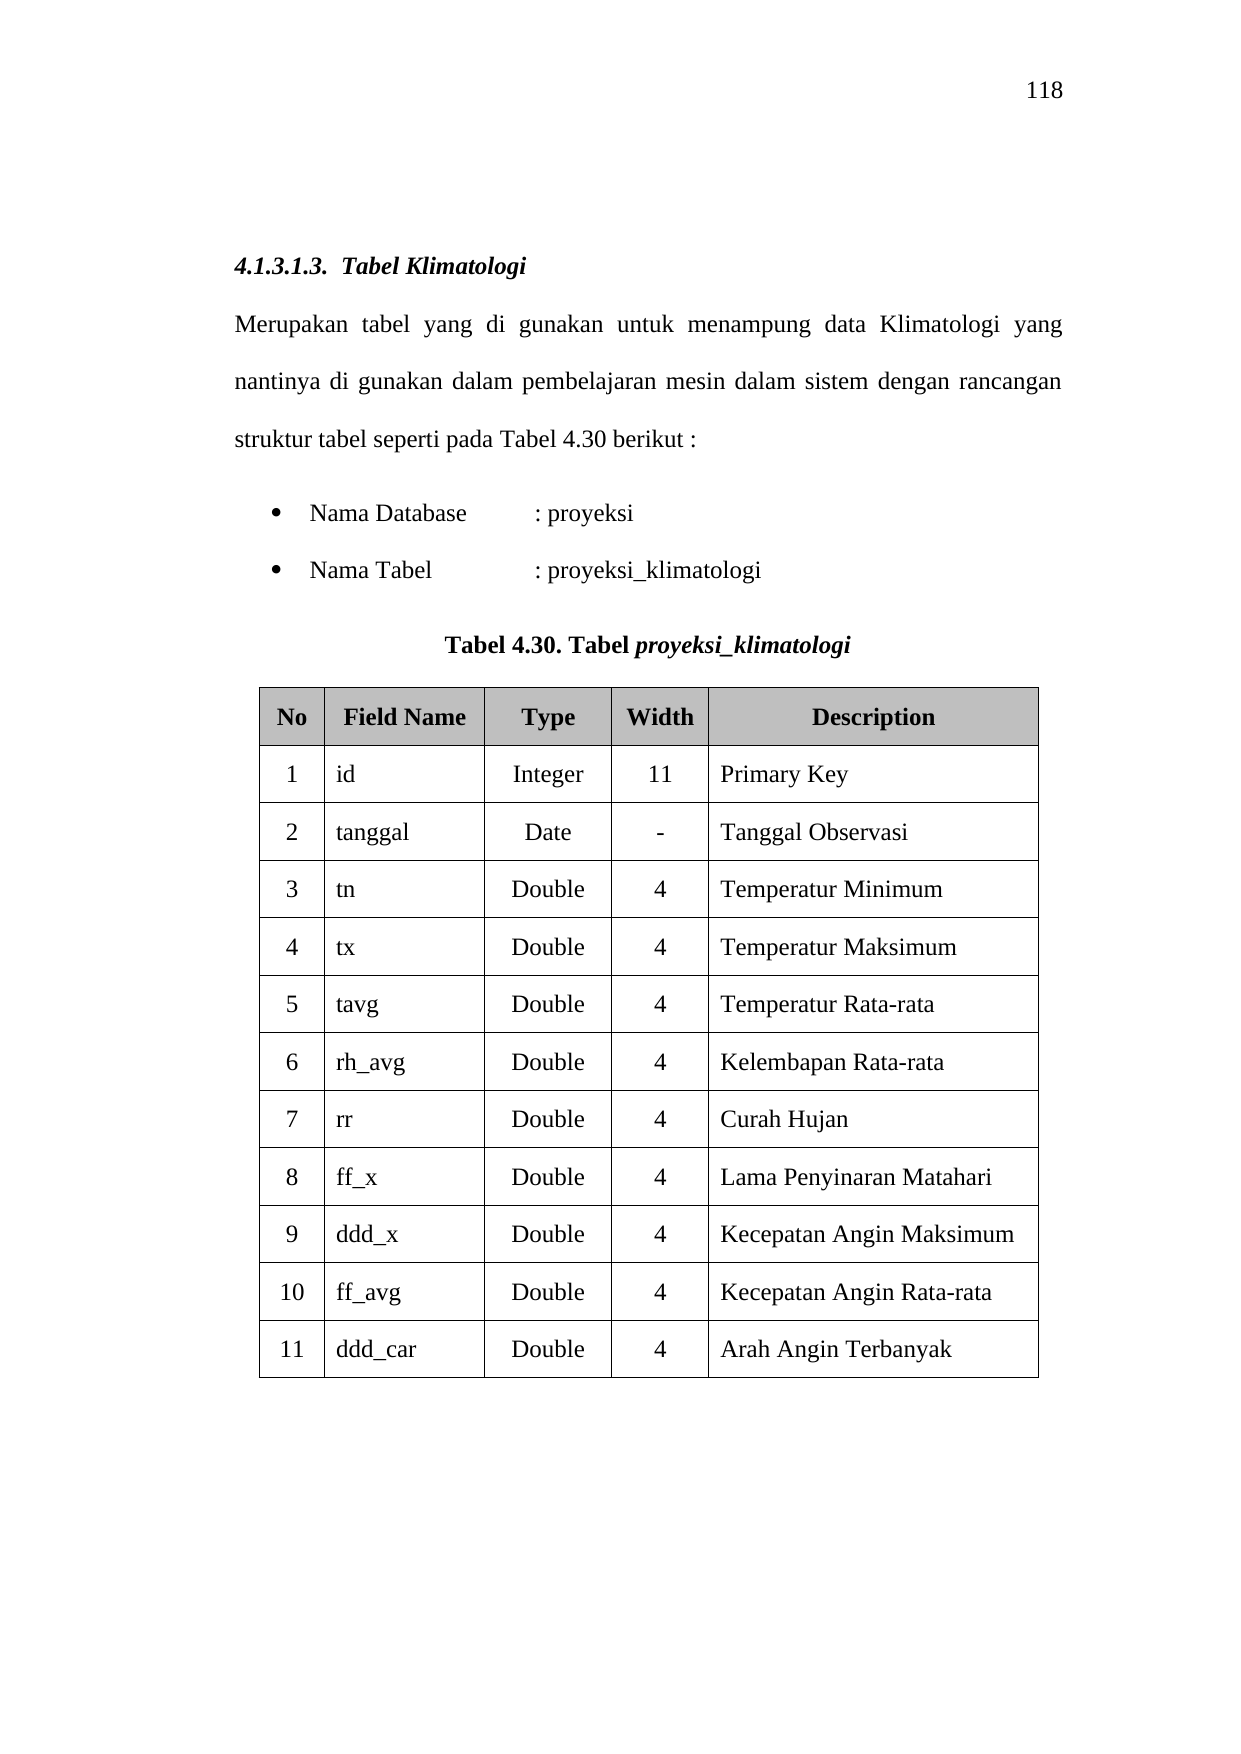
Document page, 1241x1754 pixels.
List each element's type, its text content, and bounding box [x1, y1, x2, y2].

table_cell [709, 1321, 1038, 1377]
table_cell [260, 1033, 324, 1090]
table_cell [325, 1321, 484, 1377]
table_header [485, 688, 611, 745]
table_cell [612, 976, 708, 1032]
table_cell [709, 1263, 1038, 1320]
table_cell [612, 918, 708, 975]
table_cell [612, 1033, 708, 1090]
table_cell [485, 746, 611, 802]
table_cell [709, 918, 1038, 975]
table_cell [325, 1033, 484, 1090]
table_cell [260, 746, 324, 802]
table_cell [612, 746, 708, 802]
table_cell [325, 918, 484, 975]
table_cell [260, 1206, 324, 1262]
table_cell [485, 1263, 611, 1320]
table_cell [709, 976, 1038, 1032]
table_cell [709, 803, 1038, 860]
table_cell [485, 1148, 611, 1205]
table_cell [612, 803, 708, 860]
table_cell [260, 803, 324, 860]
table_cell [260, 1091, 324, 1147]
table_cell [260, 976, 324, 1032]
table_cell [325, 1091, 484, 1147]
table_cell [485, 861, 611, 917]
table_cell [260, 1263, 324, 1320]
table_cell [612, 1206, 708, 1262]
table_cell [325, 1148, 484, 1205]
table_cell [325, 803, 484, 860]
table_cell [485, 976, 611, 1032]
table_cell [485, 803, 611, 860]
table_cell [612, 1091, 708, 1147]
list Nama Tabel : proyeksi_klimatologi [272, 556, 1063, 584]
list Nama Database : proyeksi [272, 498, 1063, 527]
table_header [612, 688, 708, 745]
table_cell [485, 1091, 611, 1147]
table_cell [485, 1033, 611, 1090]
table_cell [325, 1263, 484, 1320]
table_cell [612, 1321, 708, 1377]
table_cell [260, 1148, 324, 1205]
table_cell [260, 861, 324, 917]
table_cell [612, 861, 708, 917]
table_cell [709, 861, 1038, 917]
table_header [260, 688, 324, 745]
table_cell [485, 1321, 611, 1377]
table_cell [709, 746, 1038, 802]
subtitle Tabel Klimatologi [234, 251, 1063, 280]
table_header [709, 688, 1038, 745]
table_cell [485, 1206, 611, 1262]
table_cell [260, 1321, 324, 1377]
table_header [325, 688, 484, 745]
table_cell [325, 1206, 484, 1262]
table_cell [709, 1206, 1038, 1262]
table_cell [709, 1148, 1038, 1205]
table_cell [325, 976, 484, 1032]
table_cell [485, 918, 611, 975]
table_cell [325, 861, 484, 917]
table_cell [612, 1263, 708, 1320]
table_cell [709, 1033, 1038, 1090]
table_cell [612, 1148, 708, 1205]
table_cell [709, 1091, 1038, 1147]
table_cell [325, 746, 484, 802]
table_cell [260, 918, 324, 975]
